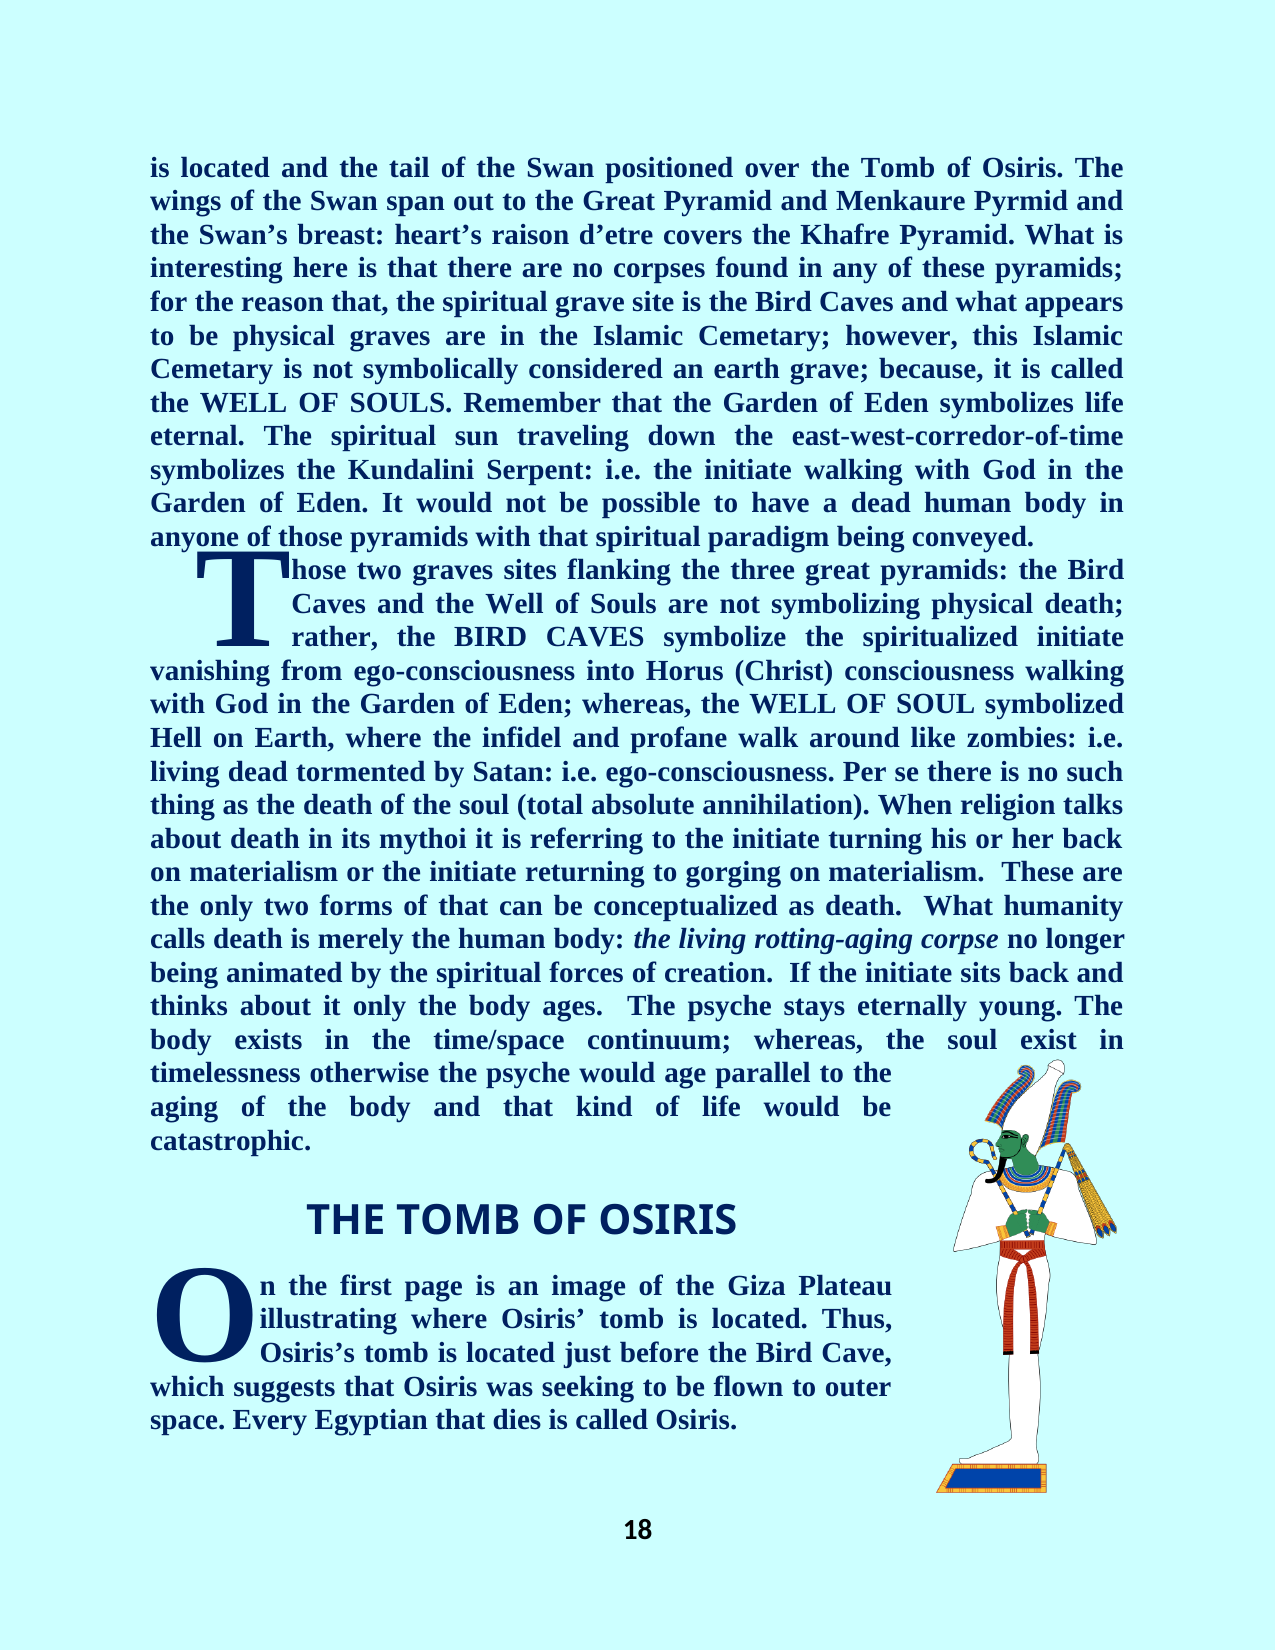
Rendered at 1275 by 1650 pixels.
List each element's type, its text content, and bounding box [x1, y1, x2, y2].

text THE TOMB OF OSIRIS [150, 1190, 911, 1247]
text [150, 150, 1125, 552]
text Those two graves sites flanking the three great pyramids: the Bird Caves and the Well of Souls are not symbolizing physical death; rather, the BIRD CAVES symbolize the spiritualized initiate vanishing from ego-consciousness into Horus (Christ) consciousness walking with God in the Garden of Eden; whereas, the WELL OF SOUL symbolized Hell on Earth, where the infidel and profane walk around like zombies: i.e. living dead tormented by Satan: i.e. ego-consciousness. Per se there is no such thing as the death of the soul (total absolute annihilation). When religion talks about death in its mythoi it is referring to the initiate turning his or her back on materialism or the initiate returning to gorging on materialism. These are the only two forms of that can be conceptualized as death. What humanity calls death is merely the human body: the living rotting-aging corpse no longer being animated by the spiritual forces of creation. If the initiate sits back and thinks about it only the body ages. The psyche stays eternally young. The body exists in the time/space continuum; whereas, the soul exist in timelessness otherwise the psyche would age parallel to the aging of the body and that kind of life would be catastrophic. [150, 552, 1125, 1156]
text n the first page is an image of the Giza Plateau illustrating where Osiris’ tomb is located. Thus, Osiris’s tomb is located just before the Bird Cave, which suggests that Osiris was seeking to be flown to outer space. Every Egyptian that dies is called Osiris. [150, 1268, 911, 1436]
picture [911, 1057, 1125, 1496]
